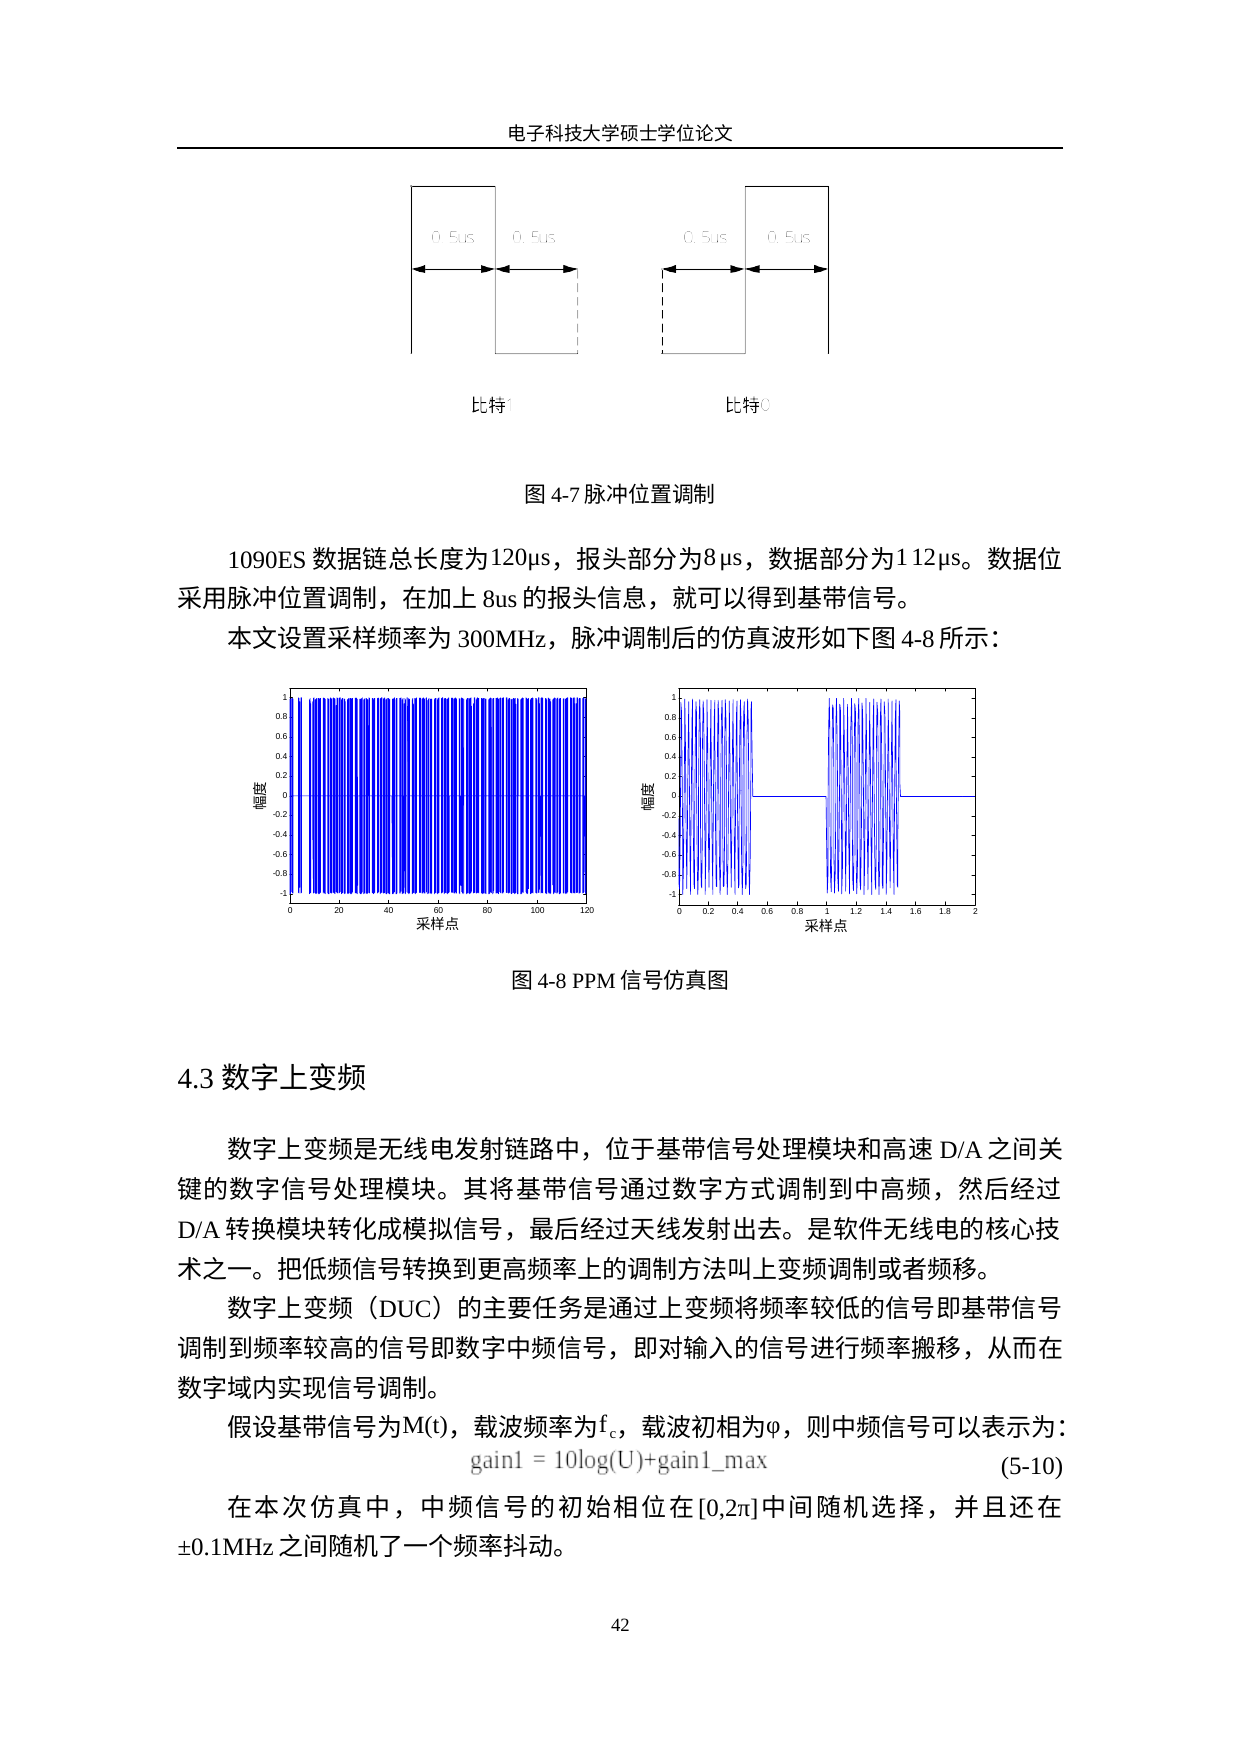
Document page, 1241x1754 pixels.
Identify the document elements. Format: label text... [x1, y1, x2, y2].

text 数字上变频（DUC）的主要任务是通过上变频将频率较低的信号即基带信号调制到频率较高的信号即数字中频信号，即对输入的信号进行频率搬移，从而在数字域内实现信号调制。 [177, 1287, 1063, 1406]
text 1090ES数据链总长度为，报头部分为，数据部分为。数据位采用脉冲位置调制，在加上8us的报头信息，就可以得到基带信号。 [177, 537, 1063, 617]
text 本文设置采样频率为300MHz，脉冲调制后的仿真波形如下图4-8所示： [177, 617, 1063, 656]
text (5-10) [177, 1446, 1063, 1486]
text 图4-8 PPM信号仿真图 [177, 959, 1063, 999]
text 4.3 数字上变频 [177, 1036, 1063, 1116]
text 在本次仿真中，中频信号的初始相位在[0,2π]中间随机选择，并且还在±0.1MHz之间随机了一个频率抖动。 [177, 1486, 1063, 1565]
text 数字上变频是无线电发射链路中，位于基带信号处理模块和高速D/A之间关键的数字信号处理模块。其将基带信号通过数字方式调制到中高频，然后经过D/A转换模块转化成模拟信号，最后经过天线发射出去。是软件无线电的核心技术之一。把低频信号转换到更高频率上的调制方法叫上变频调制或者频移。 [177, 1128, 1063, 1287]
text 假设基带信号为，载波频率为，载波初相为，则中频信号可以表示为： [177, 1406, 1063, 1446]
text 图4-7脉冲位置调制 [177, 473, 1063, 512]
